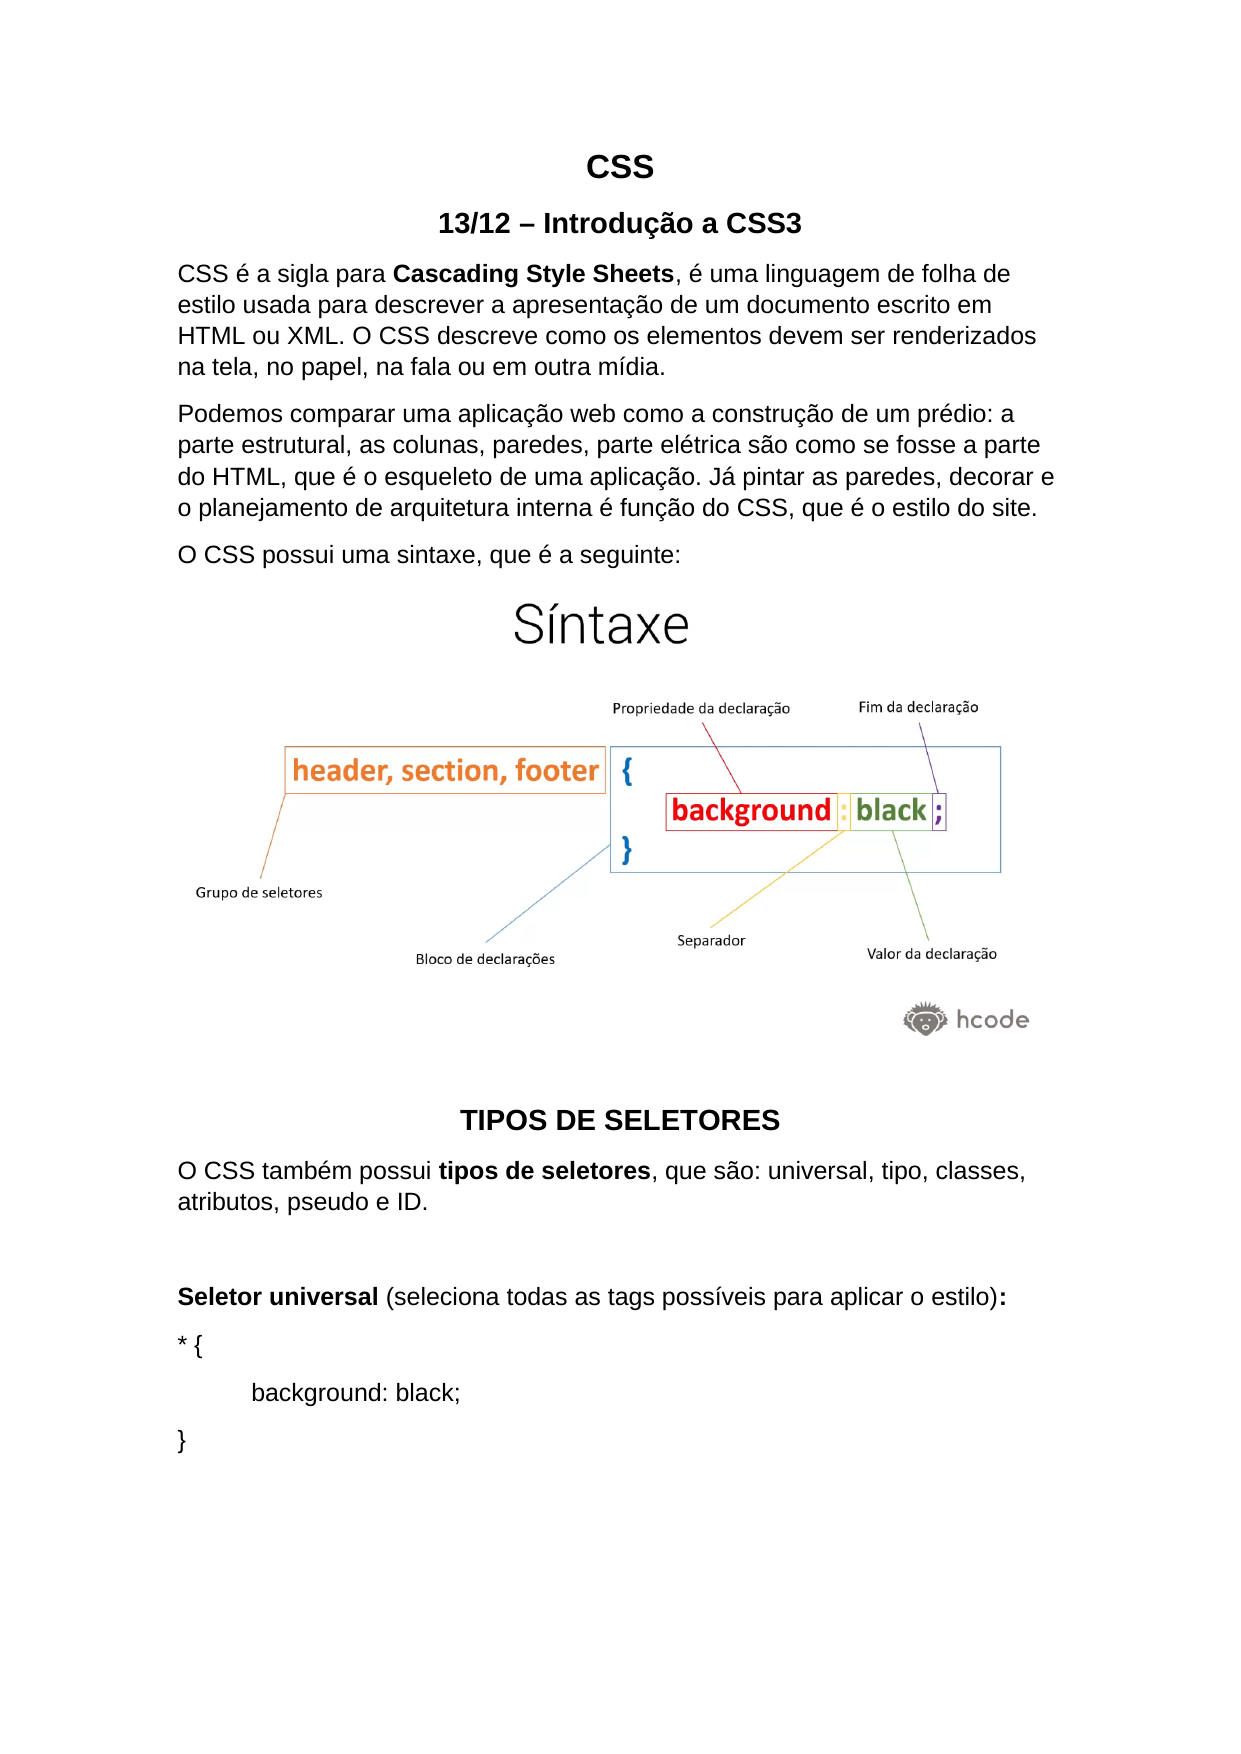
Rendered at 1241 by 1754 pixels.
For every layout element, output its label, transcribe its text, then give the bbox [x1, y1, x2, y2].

text background: black; [177, 1377, 1063, 1406]
text * { [177, 1330, 1063, 1358]
text O CSS também possui tipos de seletores, que são: universal, tipo, classes, atributos, pseudo e ID. [177, 1156, 1063, 1215]
text Podemos comparar uma aplicação web como a construção de um prédio: a parte estrutural, as colunas, paredes, parte elétrica são como se fosse a parte do HTML, que é o esqueleto de uma aplicação. Já pintar as paredes, decorar e o planejamento de arquitetura interna é função do CSS, que é o estilo do site. [177, 399, 1063, 521]
text 13/12 – Introdução a CSS3 [177, 206, 1063, 239]
text O CSS possui uma sintaxe, que é a seguinte: [177, 540, 1063, 569]
text TIPOS DE SELETORES [177, 1103, 1063, 1136]
text CSS [177, 148, 1063, 186]
picture [190, 587, 1050, 1037]
text Seletor universal (seleciona todas as tags possíveis para aplicar o estilo): [177, 1282, 1063, 1311]
text } [177, 1425, 1063, 1454]
text CSS é a sigla para Cascading Style Sheets, é uma linguagem de folha de estilo usada para descrever a apresentação de um documento escrito em HTML ou XML. O CSS descreve como os elementos devem ser renderizados na tela, no papel, na fala ou em outra mídia. [177, 258, 1063, 380]
